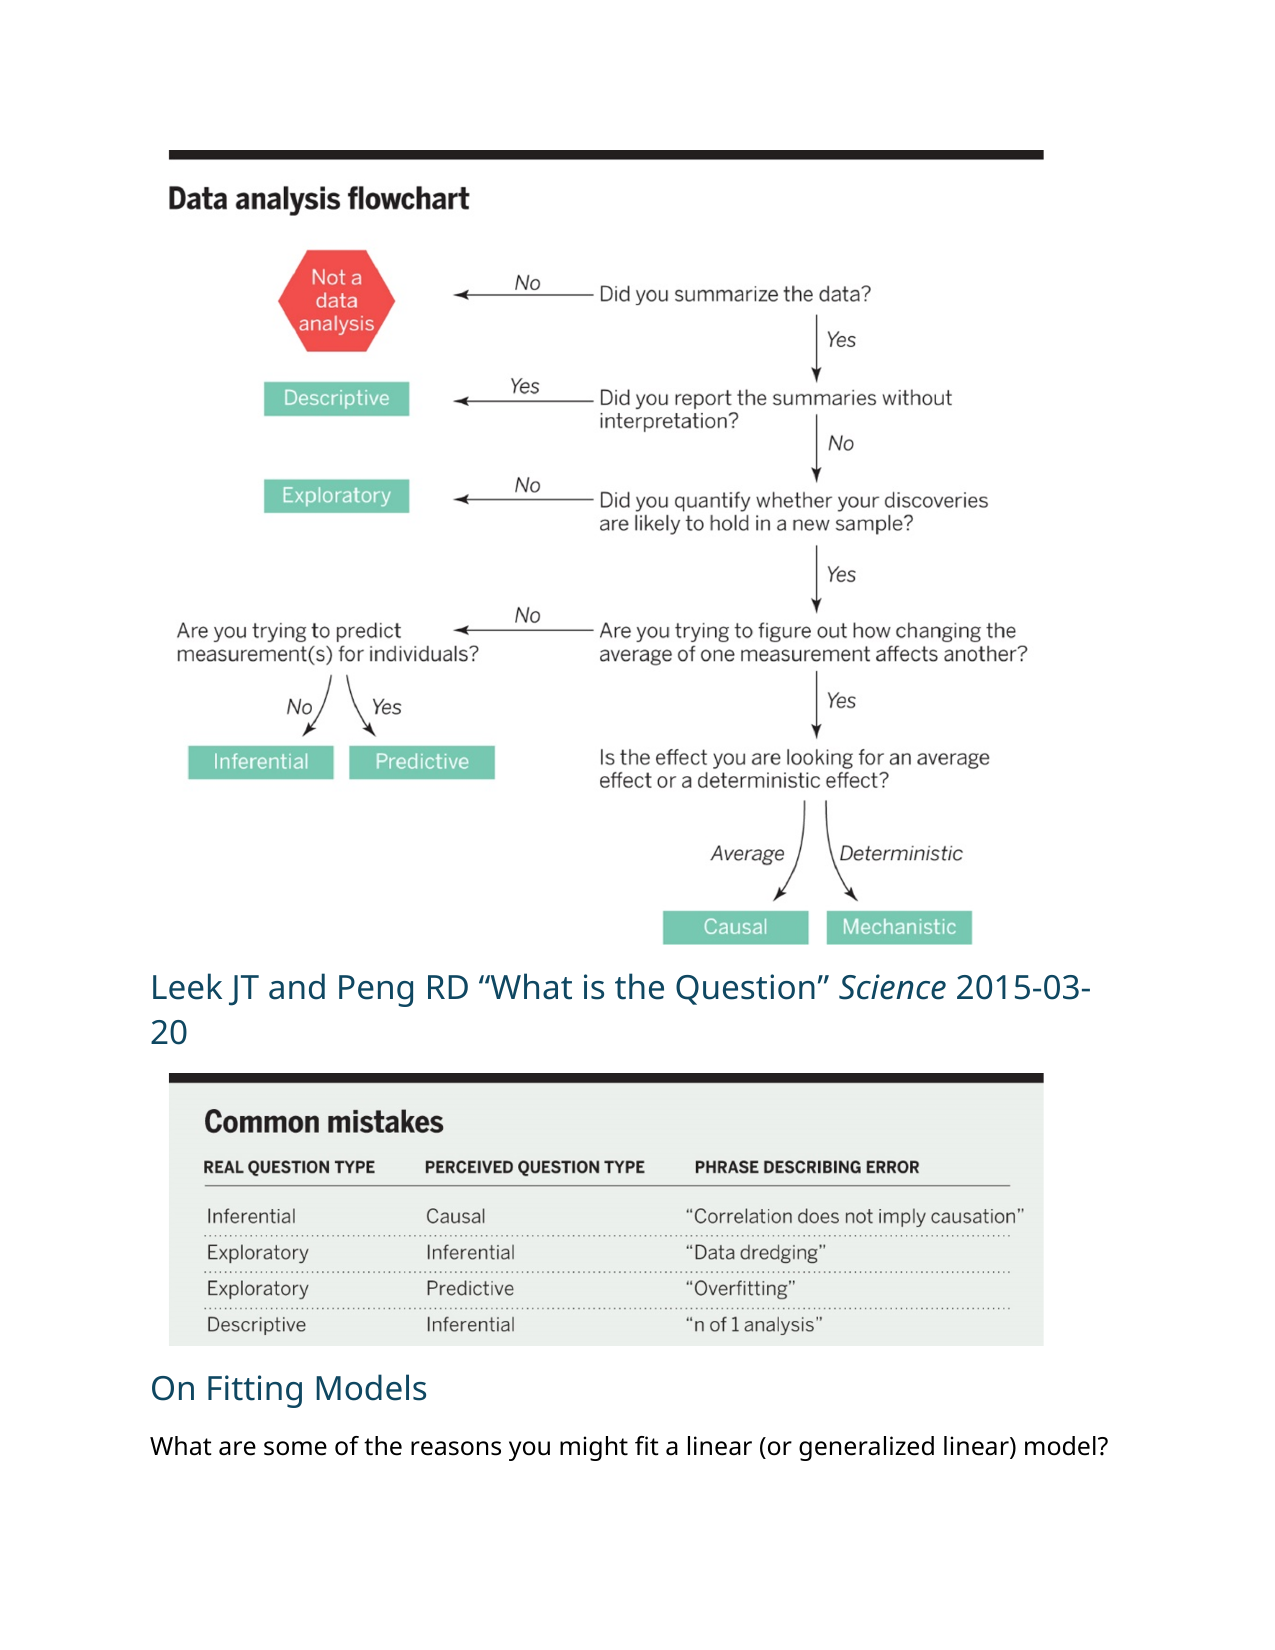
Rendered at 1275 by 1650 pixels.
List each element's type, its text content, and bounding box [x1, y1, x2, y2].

picture [168, 1073, 1044, 1346]
subtitle On Fitting Models [150, 1364, 1125, 1410]
picture [168, 150, 1044, 945]
text What are some of the reasons you might fit a linear (or generalized linear) model? [150, 1428, 1125, 1462]
subtitle Leek JT and Peng RD “What is the Question” Science 2015-03-20 [150, 963, 1125, 1054]
